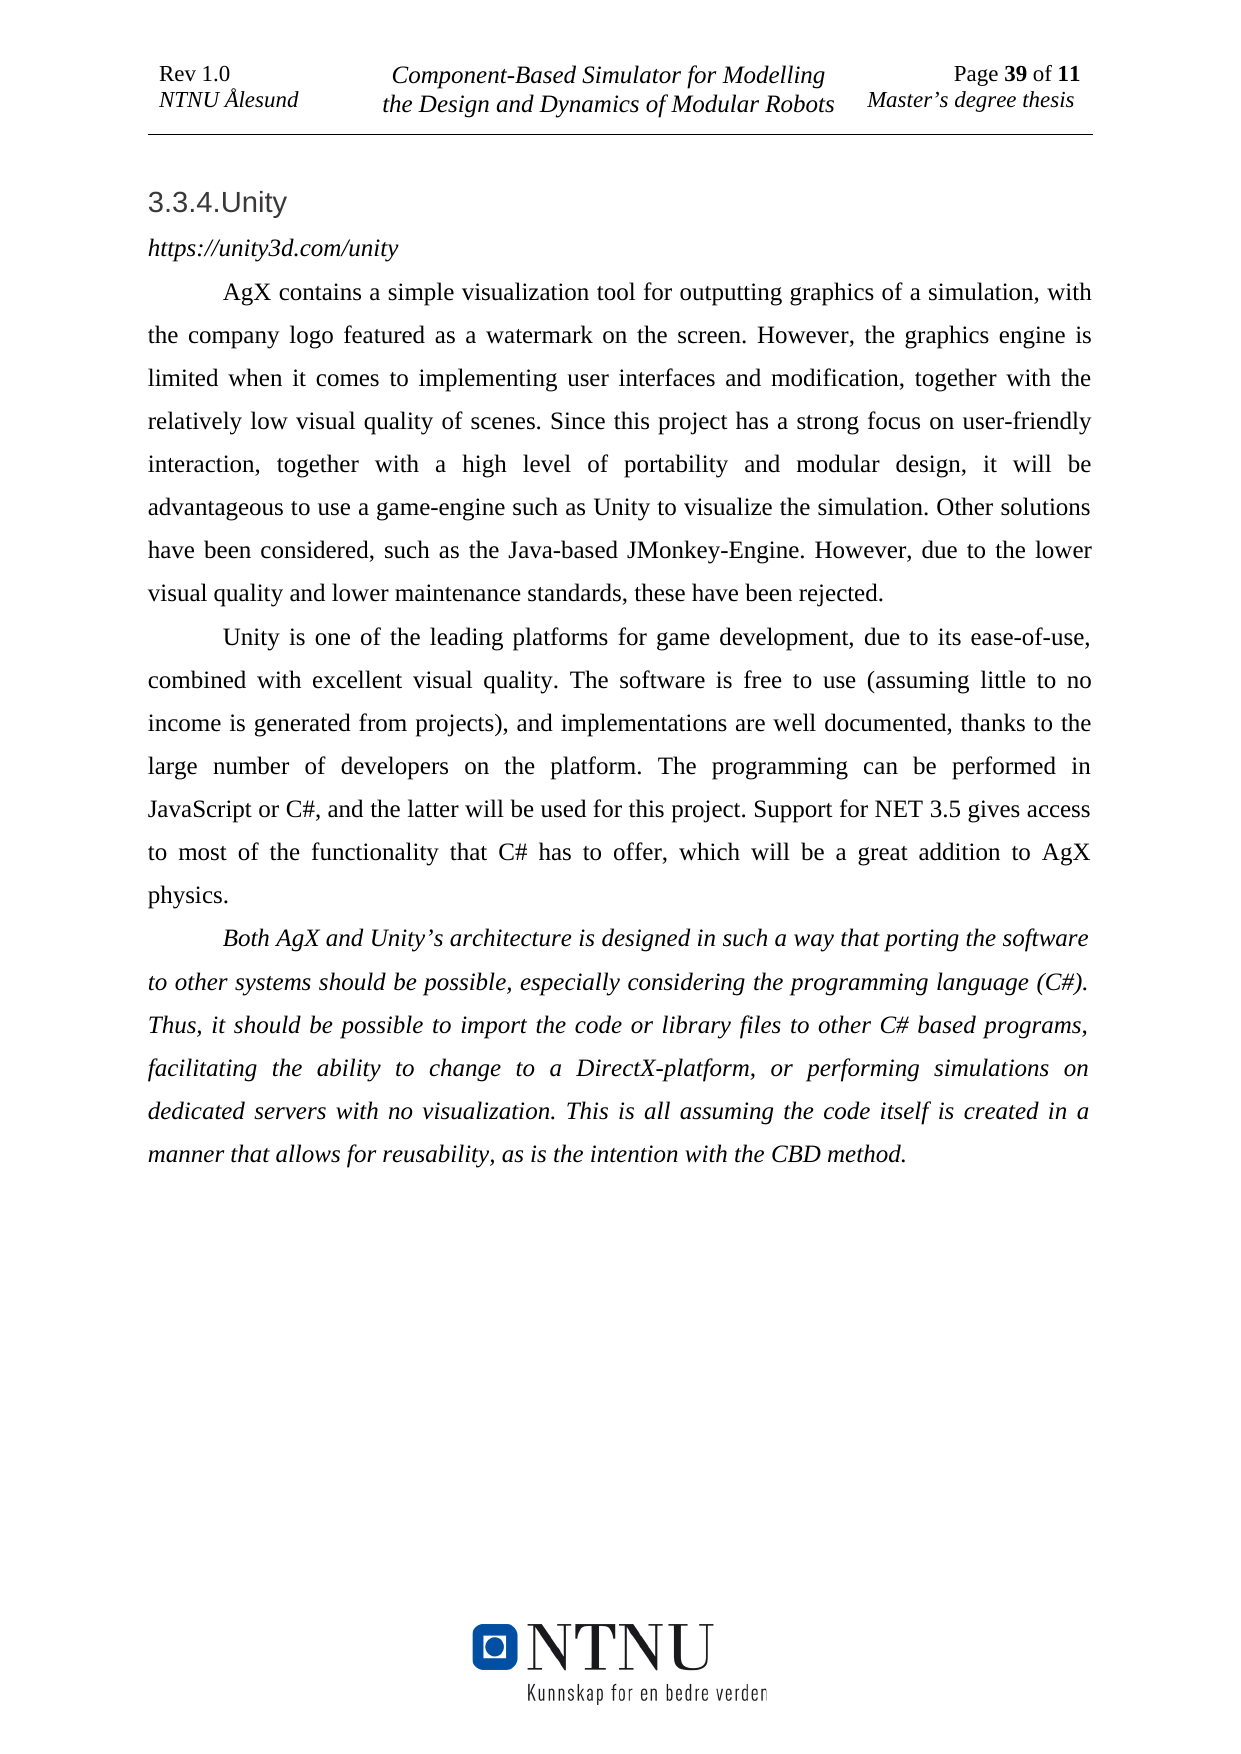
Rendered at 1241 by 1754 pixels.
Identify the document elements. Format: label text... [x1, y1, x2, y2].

text AgX contains a simple visualization tool for outputting graphics of a simulation, with the company logo featured as a watermark on the screen. However, the graphics engine is limited when it comes to implementing user interfaces and modification, together with the relatively low visual quality of scenes. Since this project has a strong focus on user-friendly interaction, together with a high level of portability and modular design, it will be advantageous to use a game-engine such as Unity to visualize the simulation. Other solutions have been considered, such as the Java-based JMonkey-Engine. However, due to the lower visual quality and lower maintenance standards, these have been rejected. [148, 277, 1093, 607]
picture [472, 1624, 767, 1705]
text Both AgX and Unity’s architecture is designed in such a way that porting the software to other systems should be possible, especially considering the programming language (C#). Thus, it should be possible to import the code or library files to other C# based programs, facilitating the ability to change to a DirectX-platform, or performing simulations on dedicated servers with no visualization. This is all assuming the code itself is created in a manner that allows for reusability, as is the intention with the CBD method. [148, 923, 1093, 1168]
text Unity is one of the leading platforms for game development, due to its ease-of-use, combined with excellent visual quality. The software is free to use (assuming little to no income is generated from projects), and implementations are well documented, thanks to the large number of developers on the platform. The programming can be performed in JavaScript or C#, and the latter will be used for this project. Support for NET 3.5 gives access to most of the functionality that C# has to offer, which will be a great addition to AgX physics. [148, 622, 1093, 909]
text https://unity3d.com/unity [148, 233, 1093, 262]
subtitle Unity [148, 184, 1093, 218]
